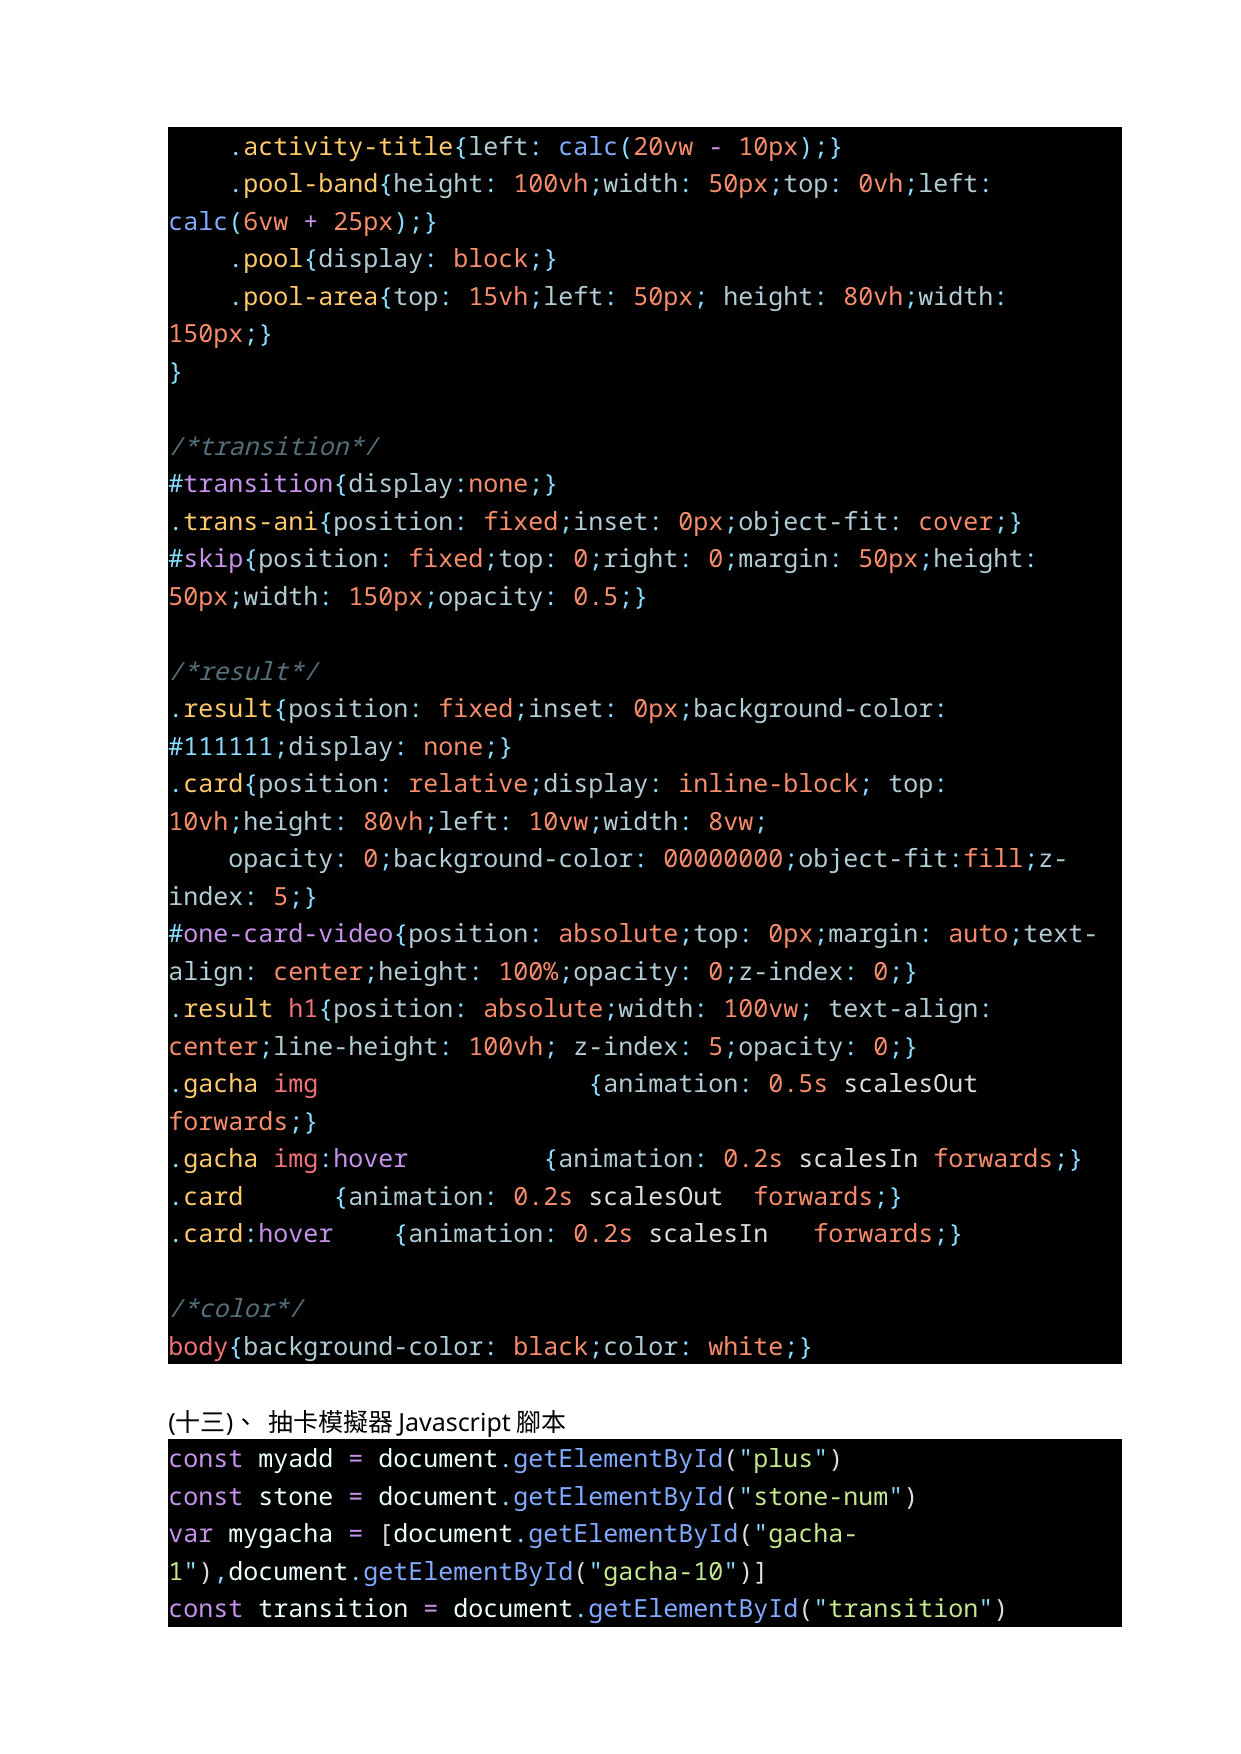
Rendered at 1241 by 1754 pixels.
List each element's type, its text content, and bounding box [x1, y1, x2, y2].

text .pool-band{height: 100vh;width: 50px;top: 0vh;left: calc(6vw + 25px);} [168, 164, 1122, 239]
text } [168, 352, 1122, 389]
text const stone = document.getElementById("stone-num") [168, 1477, 1122, 1514]
text const transition = document.getElementById("transition") [168, 1589, 1122, 1627]
text /*color*/ [168, 1289, 1122, 1327]
text #skip{position: fixed;top: 0;right: 0;margin: 50px;height: 50px;width: 150px;opacity: 0.5;} [168, 539, 1122, 614]
text .pool{display: block;} [168, 239, 1122, 277]
text opacity: 0;background-color: 00000000;object-fit:fill;z-index: 5;} [168, 839, 1122, 914]
text .activity-title{left: calc(20vw - 10px);} [168, 127, 1122, 164]
text #one-card-video{position: absolute;top: 0px;margin: auto;text-align: center;height: 100%;opacity: 0;z-index: 0;} [168, 914, 1122, 989]
text .gacha img {animation: 0.5s scalesOut forwards;} [168, 1064, 1122, 1139]
text /*result*/ [168, 652, 1122, 689]
text body{background-color: black;color: white;} [168, 1327, 1122, 1364]
text /*transition*/ [168, 427, 1122, 464]
text .result{position: fixed;inset: 0px;background-color: #111111;display: none;} [168, 689, 1122, 764]
text .card {animation: 0.2s scalesOut forwards;} [168, 1177, 1122, 1214]
text const myadd = document.getElementById("plus") [168, 1439, 1122, 1477]
text .gacha img:hover {animation: 0.2s scalesIn forwards;} [168, 1139, 1122, 1177]
text var mygacha = [document.getElementById("gacha-1"),document.getElementById("gacha-10")] [168, 1514, 1122, 1589]
text .card:hover {animation: 0.2s scalesIn forwards;} [168, 1214, 1122, 1252]
list 抽卡模擬器Javascript腳本 [168, 1402, 1122, 1439]
text .trans-ani{position: fixed;inset: 0px;object-fit: cover;} [168, 502, 1122, 539]
text .pool-area{top: 15vh;left: 50px; height: 80vh;width: 150px;} [168, 277, 1122, 352]
text .result h1{position: absolute;width: 100vw; text-align: center;line-height: 100vh; z-index: 5;opacity: 0;} [168, 989, 1122, 1064]
text #transition{display:none;} [168, 464, 1122, 502]
text .card{position: relative;display: inline-block; top: 10vh;height: 80vh;left: 10vw;width: 8vw; [168, 764, 1122, 839]
